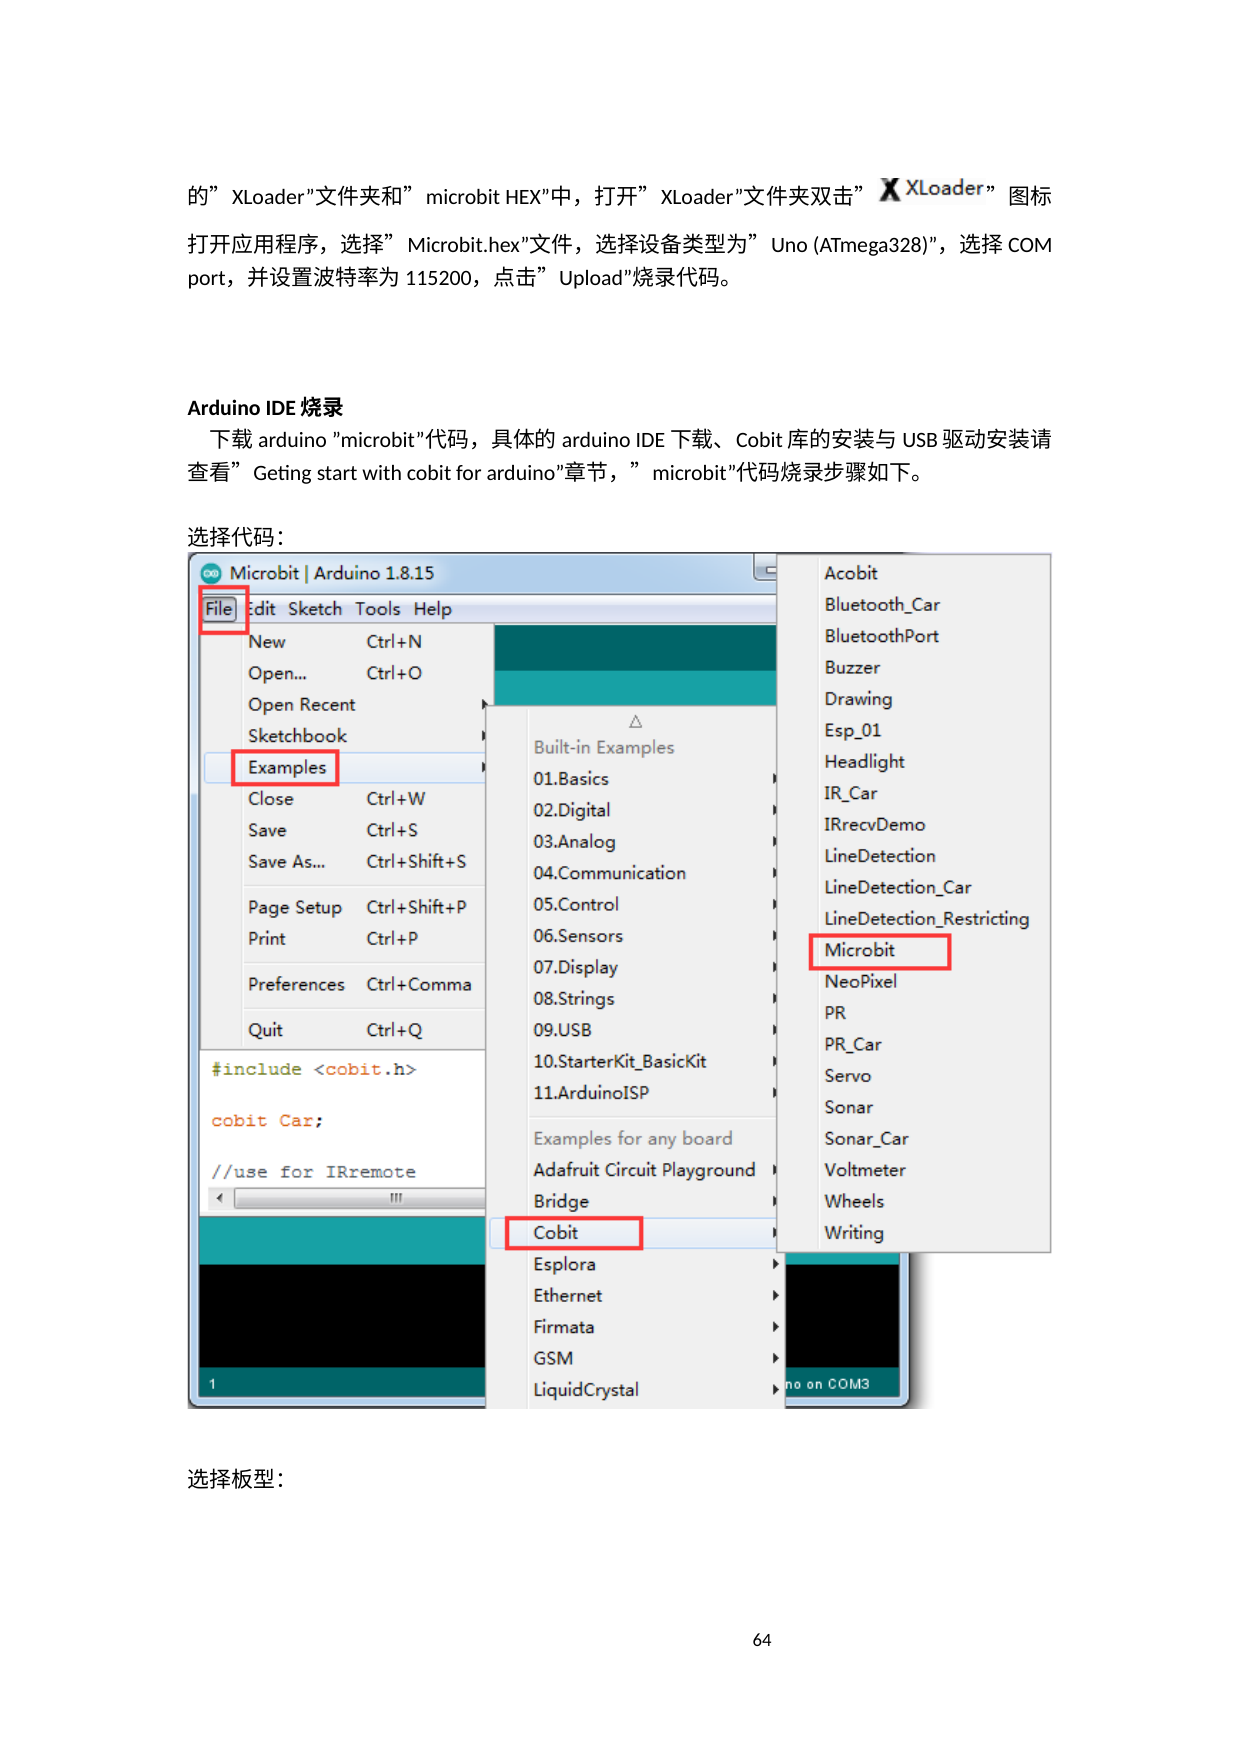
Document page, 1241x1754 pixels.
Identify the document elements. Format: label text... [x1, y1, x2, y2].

text 选择板型： [187, 1462, 1053, 1494]
text Arduino IDE烧录 [187, 389, 1053, 422]
picture [187, 552, 1053, 1409]
picture [876, 178, 987, 205]
text 选择代码： [187, 519, 1053, 552]
text 下载arduino ”microbit”代码，具体的arduino IDE下载、Cobit库的安装与USB驱动安装请查看”Geting start with cobit for arduino”章节，”microbit”代码烧录步骤如下。 [187, 422, 1053, 487]
